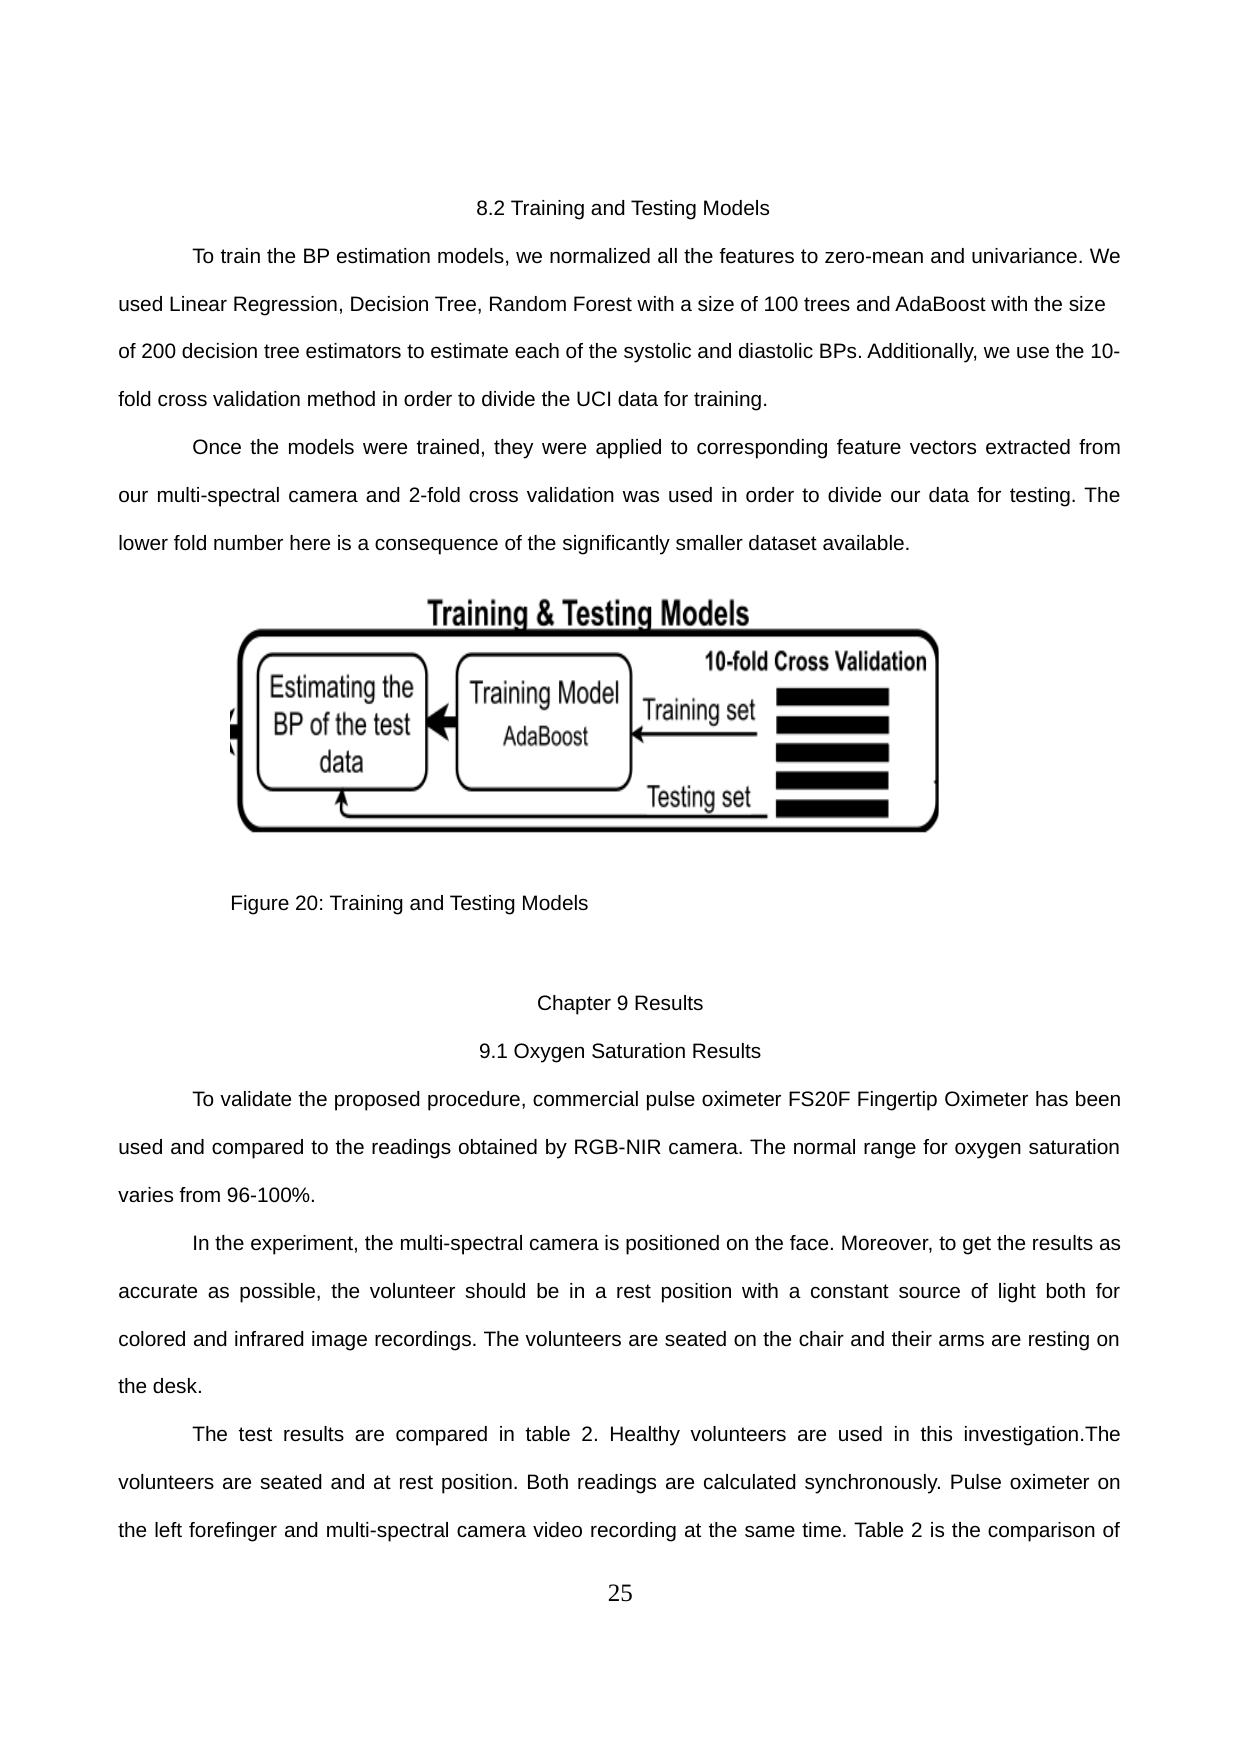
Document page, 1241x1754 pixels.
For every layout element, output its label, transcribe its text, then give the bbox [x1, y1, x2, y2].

text To train the BP estimation models, we normalized all the features to zero-mean and univariance. We used Linear Regression, Decision Tree, Random Forest with a size of 100 trees and AdaBoost with the size [118, 243, 1122, 315]
picture [230, 578, 939, 886]
text Once the models were trained, they were applied to corresponding feature vectors extracted from our multi-spectral camera and 2-fold cross validation was used in order to divide our data for testing. The lower fold number here is a consequence of the significantly smaller dataset available. [118, 435, 1122, 555]
subtitle 8.2 Training and Testing Models [118, 196, 1122, 219]
text To validate the proposed procedure, commercial pulse oximeter FS20F Fingertip Oximeter has been used and compared to the readings obtained by RGB-NIR camera. The normal range for oxygen saturation varies from 96-100%. [118, 1087, 1122, 1207]
subtitle Chapter 9 Results [118, 991, 1122, 1015]
subtitle 9.1 Oxygen Saturation Results [118, 1039, 1122, 1063]
text of 200 decision tree estimators to estimate each of the systolic and diastolic BPs. Additionally, we use the 10-fold cross validation method in order to divide the UCI data for training. [118, 339, 1122, 411]
text In the experiment, the multi-spectral camera is positioned on the face. Moreover, to get the results as accurate as possible, the volunteer should be in a rest position with a constant source of light both for colored and infrared image recordings. The volunteers are seated on the chair and their arms are resting on the desk. [118, 1231, 1122, 1398]
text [118, 1422, 1122, 1542]
